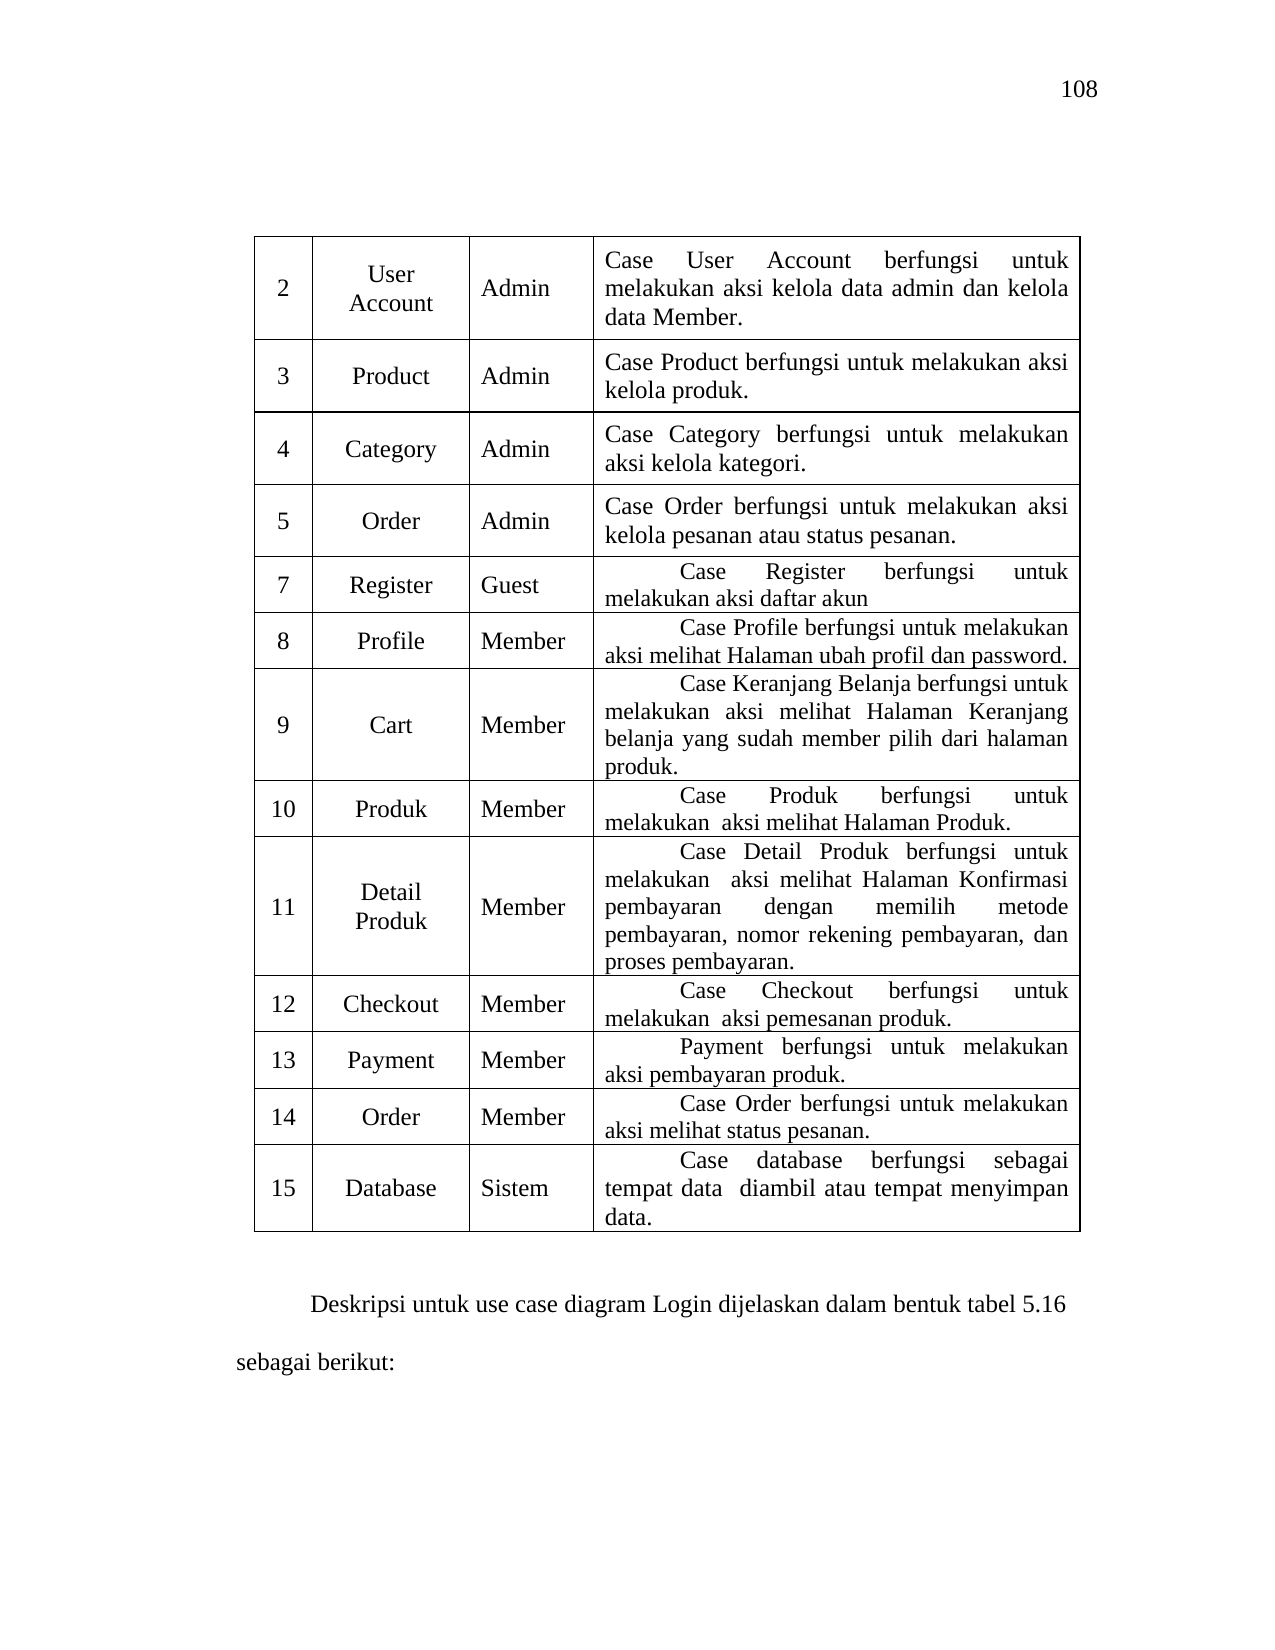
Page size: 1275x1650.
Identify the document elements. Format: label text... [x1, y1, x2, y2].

table_cell Case Profile berfungsi untuk melakukan aksi melihat Halaman ubah profil dan password. [594, 613, 1079, 668]
table_cell Member [470, 837, 593, 975]
table_cell Admin [470, 340, 593, 411]
table_cell 9 [255, 669, 312, 780]
table_cell Order [313, 485, 469, 556]
table_cell 12 [255, 976, 312, 1031]
table_cell Sistem [470, 1145, 593, 1231]
table_cell Case database berfungsi sebagai tempat data diambil atau tempat menyimpan data. [594, 1145, 1079, 1231]
table_cell Detail Produk [313, 837, 469, 975]
table_cell 15 [255, 1145, 312, 1231]
table_cell Profile [313, 613, 469, 668]
table_cell Case Detail Produk berfungsi untuk melakukan aksi melihat Halaman Konfirmasi pembayaran dengan memilih metode pembayaran, nomor rekening pembayaran, dan proses pembayaran. [594, 837, 1079, 975]
table_cell Case Order berfungsi untuk melakukan aksi kelola pesanan atau status pesanan. [594, 485, 1079, 556]
table_cell 3 [255, 340, 312, 411]
table_cell Guest [470, 557, 593, 612]
table_cell Case Register berfungsi untuk melakukan aksi daftar akun [594, 557, 1079, 612]
table_cell Case Produk berfungsi untuk melakukan aksi melihat Halaman Produk. [594, 781, 1079, 836]
table_cell Member [470, 781, 593, 836]
table_cell Category [313, 413, 469, 484]
table_cell Member [470, 613, 593, 668]
table_cell Case Product berfungsi untuk melakukan aksi kelola produk. [594, 340, 1079, 411]
table_cell Register [313, 557, 469, 612]
table_cell Order [313, 1089, 469, 1144]
table_cell Case Order berfungsi untuk melakukan aksi melihat status pesanan. [594, 1089, 1079, 1144]
table_cell Admin [470, 413, 593, 484]
table_cell 14 [255, 1089, 312, 1144]
table_cell Database [313, 1145, 469, 1231]
table_cell Admin [470, 237, 593, 339]
table_cell Checkout [313, 976, 469, 1031]
table_cell 5 [255, 485, 312, 556]
table_cell 11 [255, 837, 312, 975]
table_cell 10 [255, 781, 312, 836]
table_cell Member [470, 1032, 593, 1087]
table_cell User Account [313, 237, 469, 339]
table_cell Case User Account berfungsi untuk melakukan aksi kelola data admin dan kelola data Member. [594, 237, 1079, 339]
table_cell Member [470, 976, 593, 1031]
table_cell Admin [470, 485, 593, 556]
table_cell 13 [255, 1032, 312, 1087]
table_cell Case Keranjang Belanja berfungsi untuk melakukan aksi melihat Halaman Keranjang belanja yang sudah member pilih dari halaman produk. [594, 669, 1079, 780]
table_cell Produk [313, 781, 469, 836]
table_cell 2 [255, 237, 312, 339]
table_cell Case Category berfungsi untuk melakukan aksi kelola kategori. [594, 413, 1079, 484]
table_cell Member [470, 669, 593, 780]
table_cell Cart [313, 669, 469, 780]
table_cell 4 [255, 413, 312, 484]
text Deskripsi untuk use case diagram Login dijelaskan dalam bentuk tabel 5.16 sebagai berikut: [236, 1289, 1098, 1376]
table_cell 7 [255, 557, 312, 612]
table_cell Case Checkout berfungsi untuk melakukan aksi pemesanan produk. [594, 976, 1079, 1031]
table_cell Member [470, 1089, 593, 1144]
table_cell Payment berfungsi untuk melakukan aksi pembayaran produk. [594, 1032, 1079, 1087]
table_cell Product [313, 340, 469, 411]
table_cell Payment [313, 1032, 469, 1087]
table_cell 8 [255, 613, 312, 668]
